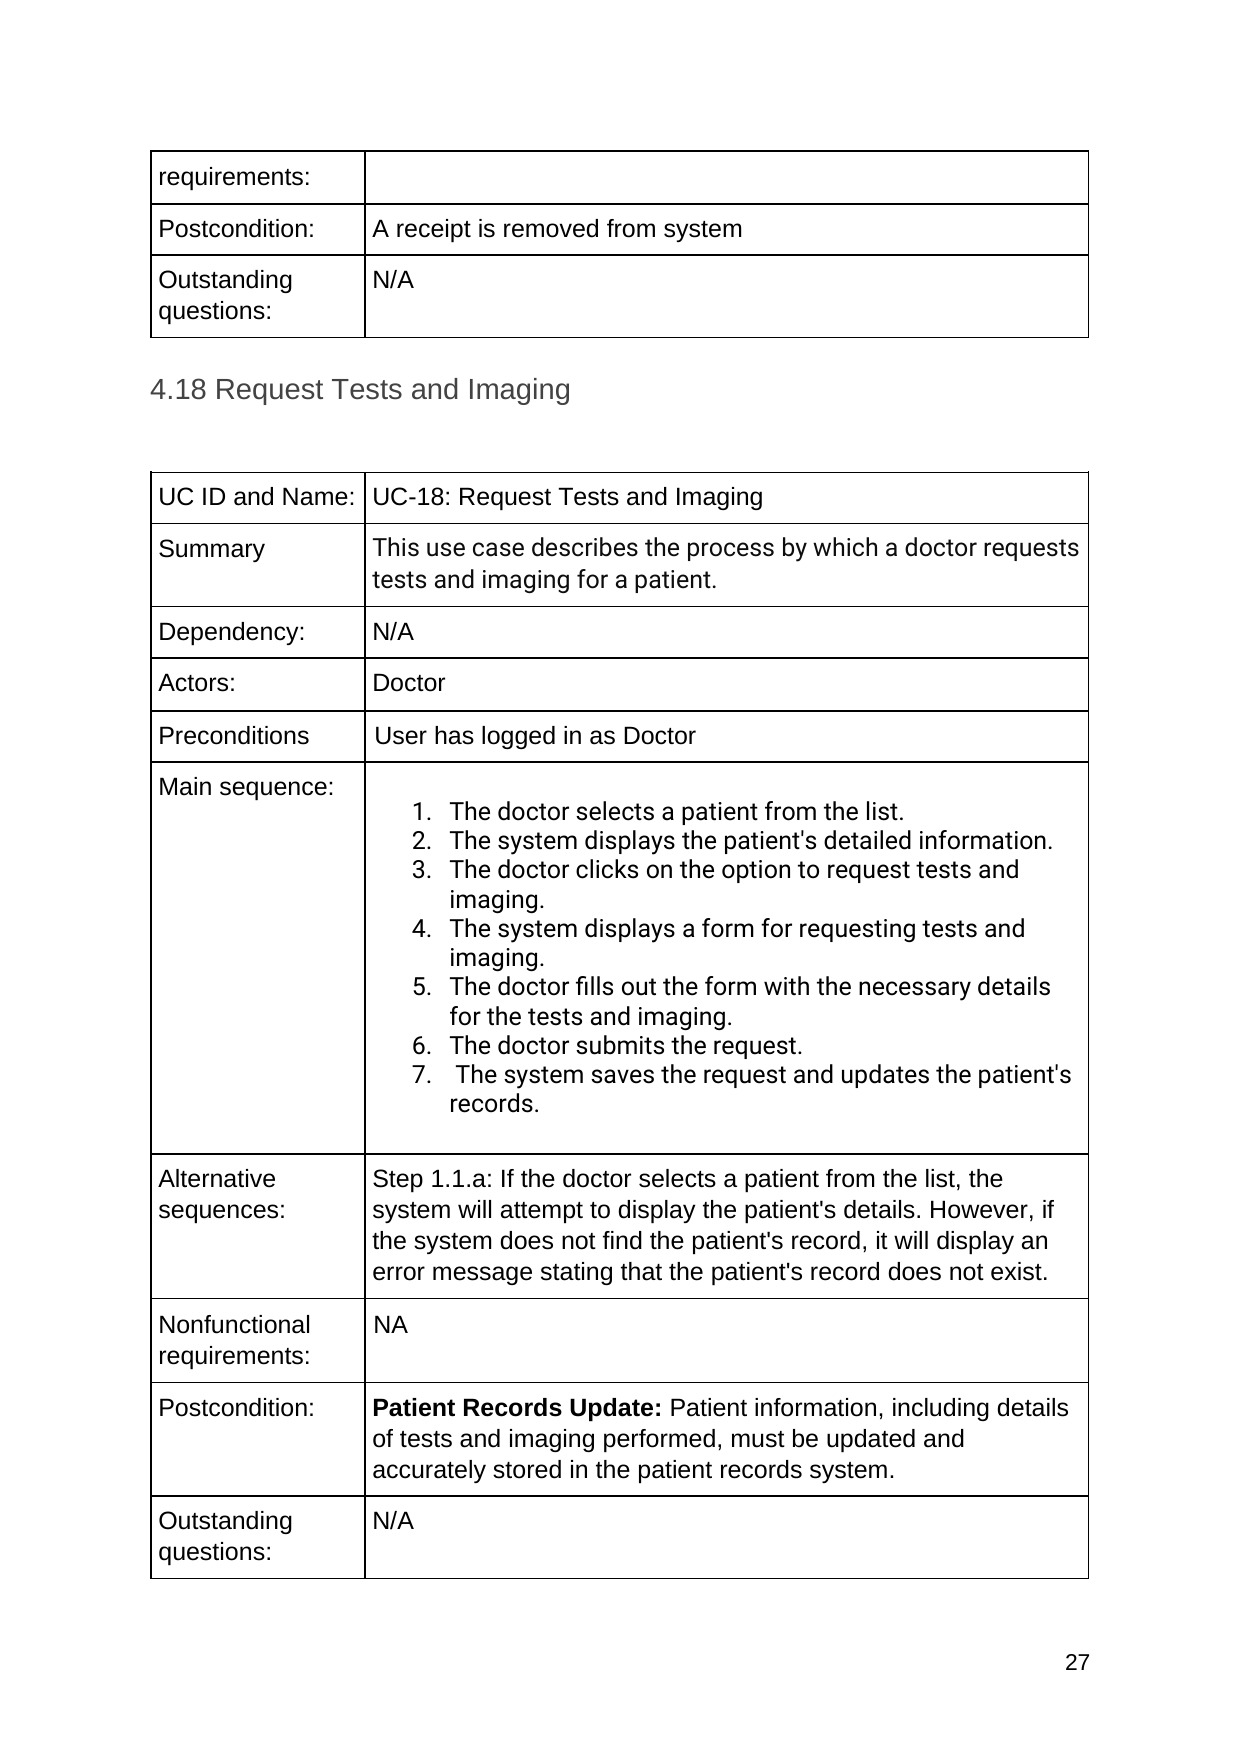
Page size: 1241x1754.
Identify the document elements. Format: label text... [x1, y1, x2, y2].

table_cell Actors: [152, 659, 364, 710]
table_cell Postcondition: [152, 205, 364, 254]
table_cell Summary [152, 524, 364, 606]
table_cell Alternative sequences: [152, 1155, 364, 1298]
table_cell Main sequence: [152, 763, 364, 1153]
table_cell Patient Records Update: Patient information, including details of tests and imaging performed, must be updated and accurately stored in the patient records system. [366, 1383, 1088, 1495]
subtitle 4.18 Request Tests and Imaging [150, 372, 1090, 405]
table_cell Postcondition: [152, 1383, 364, 1495]
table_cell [152, 152, 364, 203]
table_cell User has logged in as Doctor [366, 712, 1088, 761]
table_cell N/A [366, 607, 1088, 657]
table_cell Preconditions [152, 712, 364, 761]
table_cell Outstanding questions: [152, 1497, 364, 1577]
table_cell N/A [366, 256, 1088, 337]
table_cell A receipt is removed from system [366, 205, 1088, 254]
table_cell Dependency: [152, 607, 364, 657]
table_cell The doctor selects a patient from the list. The system displays the patient's detailed information. The doctor clicks on the option to request tests and imaging. The system displays a form for requesting tests and imaging. The doctor fills out the form with the necessary details for the tests and imaging. The doctor submits the request. The system saves the request and updates the patient's records. [366, 763, 1088, 1153]
table_cell Doctor [366, 659, 1088, 710]
table_header UC-18: Request Tests and Imaging [366, 473, 1088, 523]
table_cell NA [366, 1299, 1088, 1382]
table_cell N/A [366, 1497, 1088, 1577]
table_cell Nonfunctional requirements: [152, 1299, 364, 1382]
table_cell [366, 152, 1088, 203]
table_cell This use case describes the process by which a doctor requests tests and imaging for a patient. [366, 524, 1088, 606]
table_cell Step 1.1.a: If the doctor selects a patient from the list, the system will attempt to display the patient's details. However, if the system does not find the patient's record, it will display an error message stating that the patient's record does not exist. [366, 1155, 1088, 1298]
table_cell Outstanding questions: [152, 256, 364, 337]
table_header UC ID and Name: [152, 473, 364, 523]
